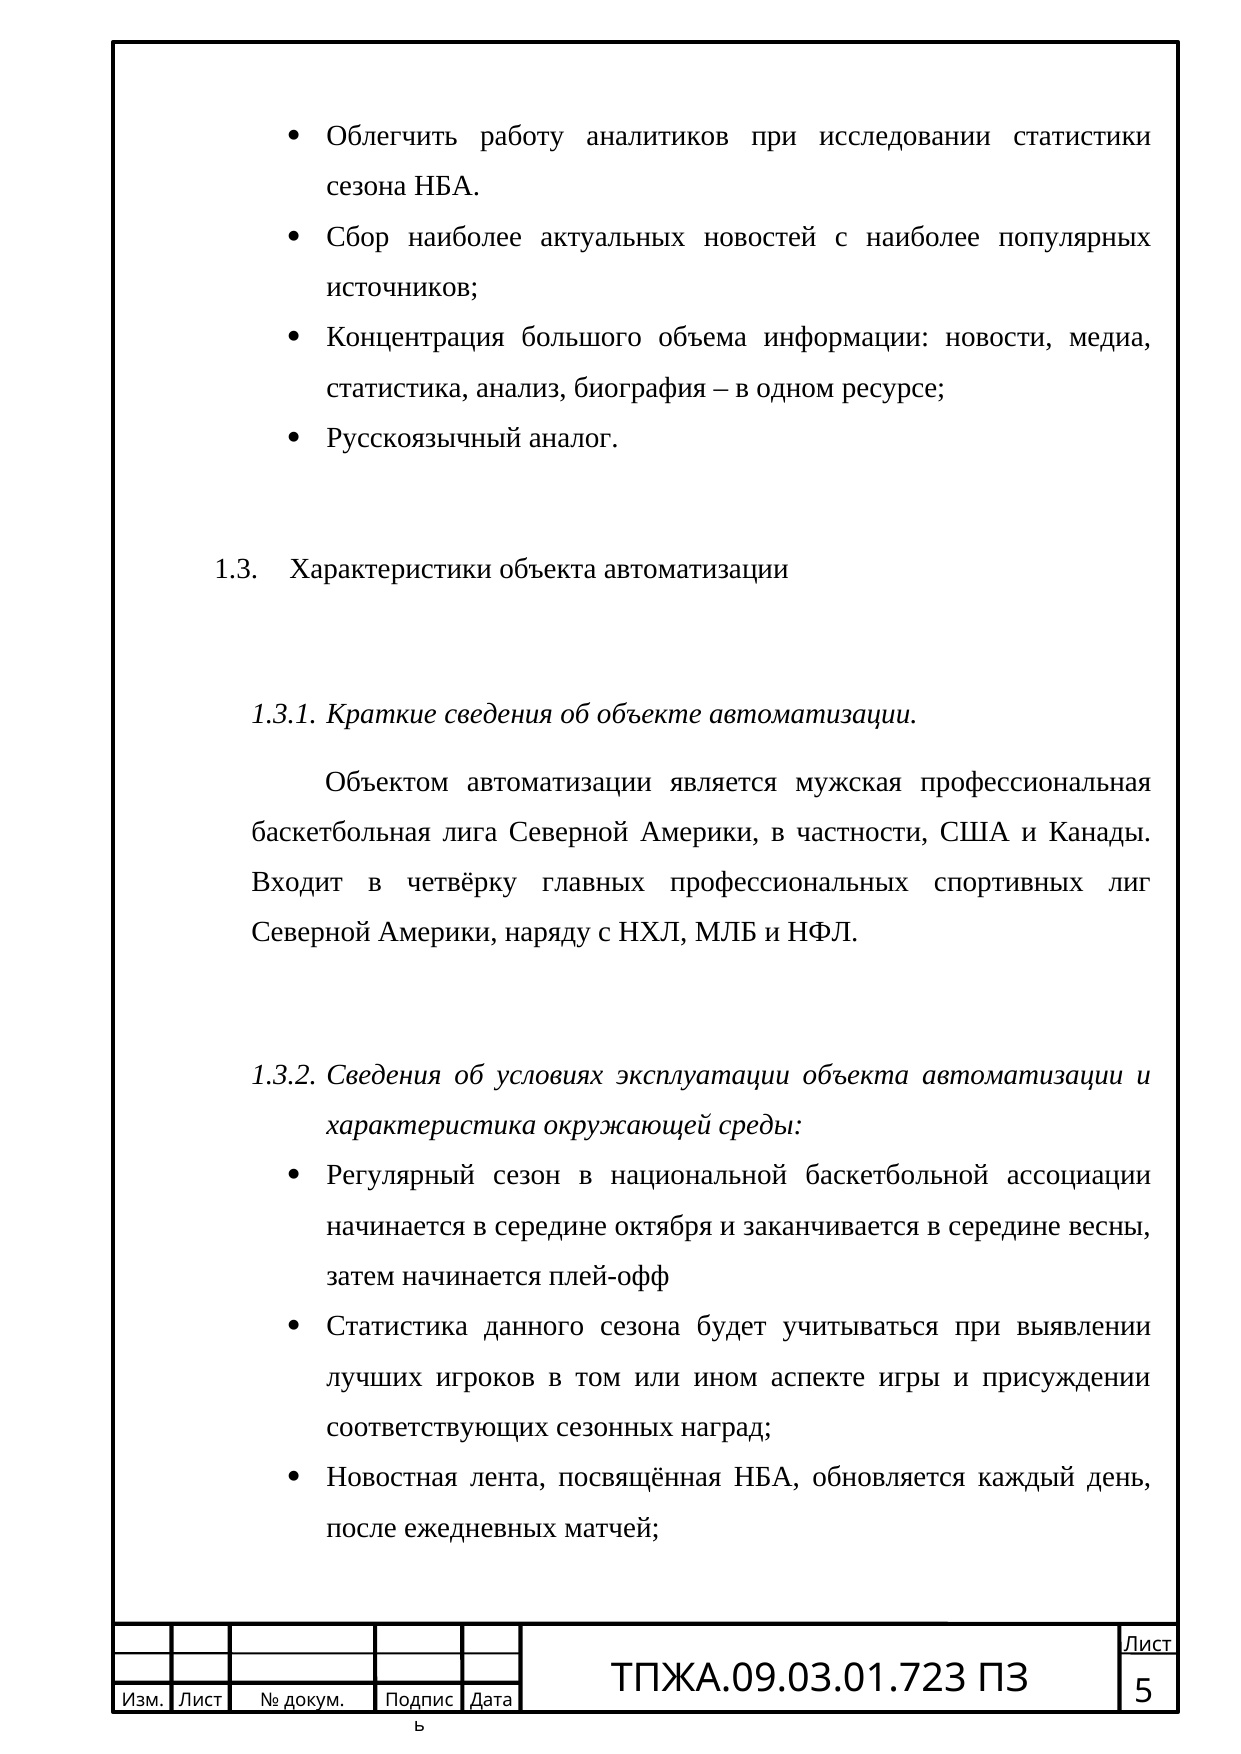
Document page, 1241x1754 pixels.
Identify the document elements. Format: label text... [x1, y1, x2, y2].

list Сбор наиболее актуальных новостей с наиболее популярных источников; [288, 219, 1152, 303]
list Краткие сведения об объекте автоматизации. [251, 697, 1152, 730]
list Характеристики объекта автоматизации [214, 551, 1152, 585]
text Объектом автоматизации является мужская профессиональная баскетбольная лига Северной Америки, в частности, США и Канады. Входит в четвёрку главных профессиональных спортивных лиг Северной Америки, наряду с НХЛ, МЛБ и НФЛ. [251, 764, 1152, 948]
list Концентрация большого объема информации: новости, медиа, статистика, анализ, биография – в одном ресурсе; [288, 319, 1152, 403]
list Новостная лента, посвящённая НБА, обновляется каждый день, после ежедневных матчей; [288, 1459, 1152, 1543]
list Сведения об условиях эксплуатации объекта автоматизации и характеристика окружающей среды: [251, 1057, 1152, 1141]
list Регулярный сезон в национальной баскетбольной ассоциации начинается в середине октября и заканчивается в середине весны, затем начинается плей-офф [288, 1157, 1152, 1292]
list Статистика данного сезона будет учитываться при выявлении лучших игроков в том или ином аспекте игры и присуждении соответствующих сезонных наград; [288, 1308, 1152, 1443]
list Облегчить работу аналитиков при исследовании статистики сезона НБА. [288, 118, 1152, 202]
list Русскоязычный аналог. [288, 420, 1152, 454]
